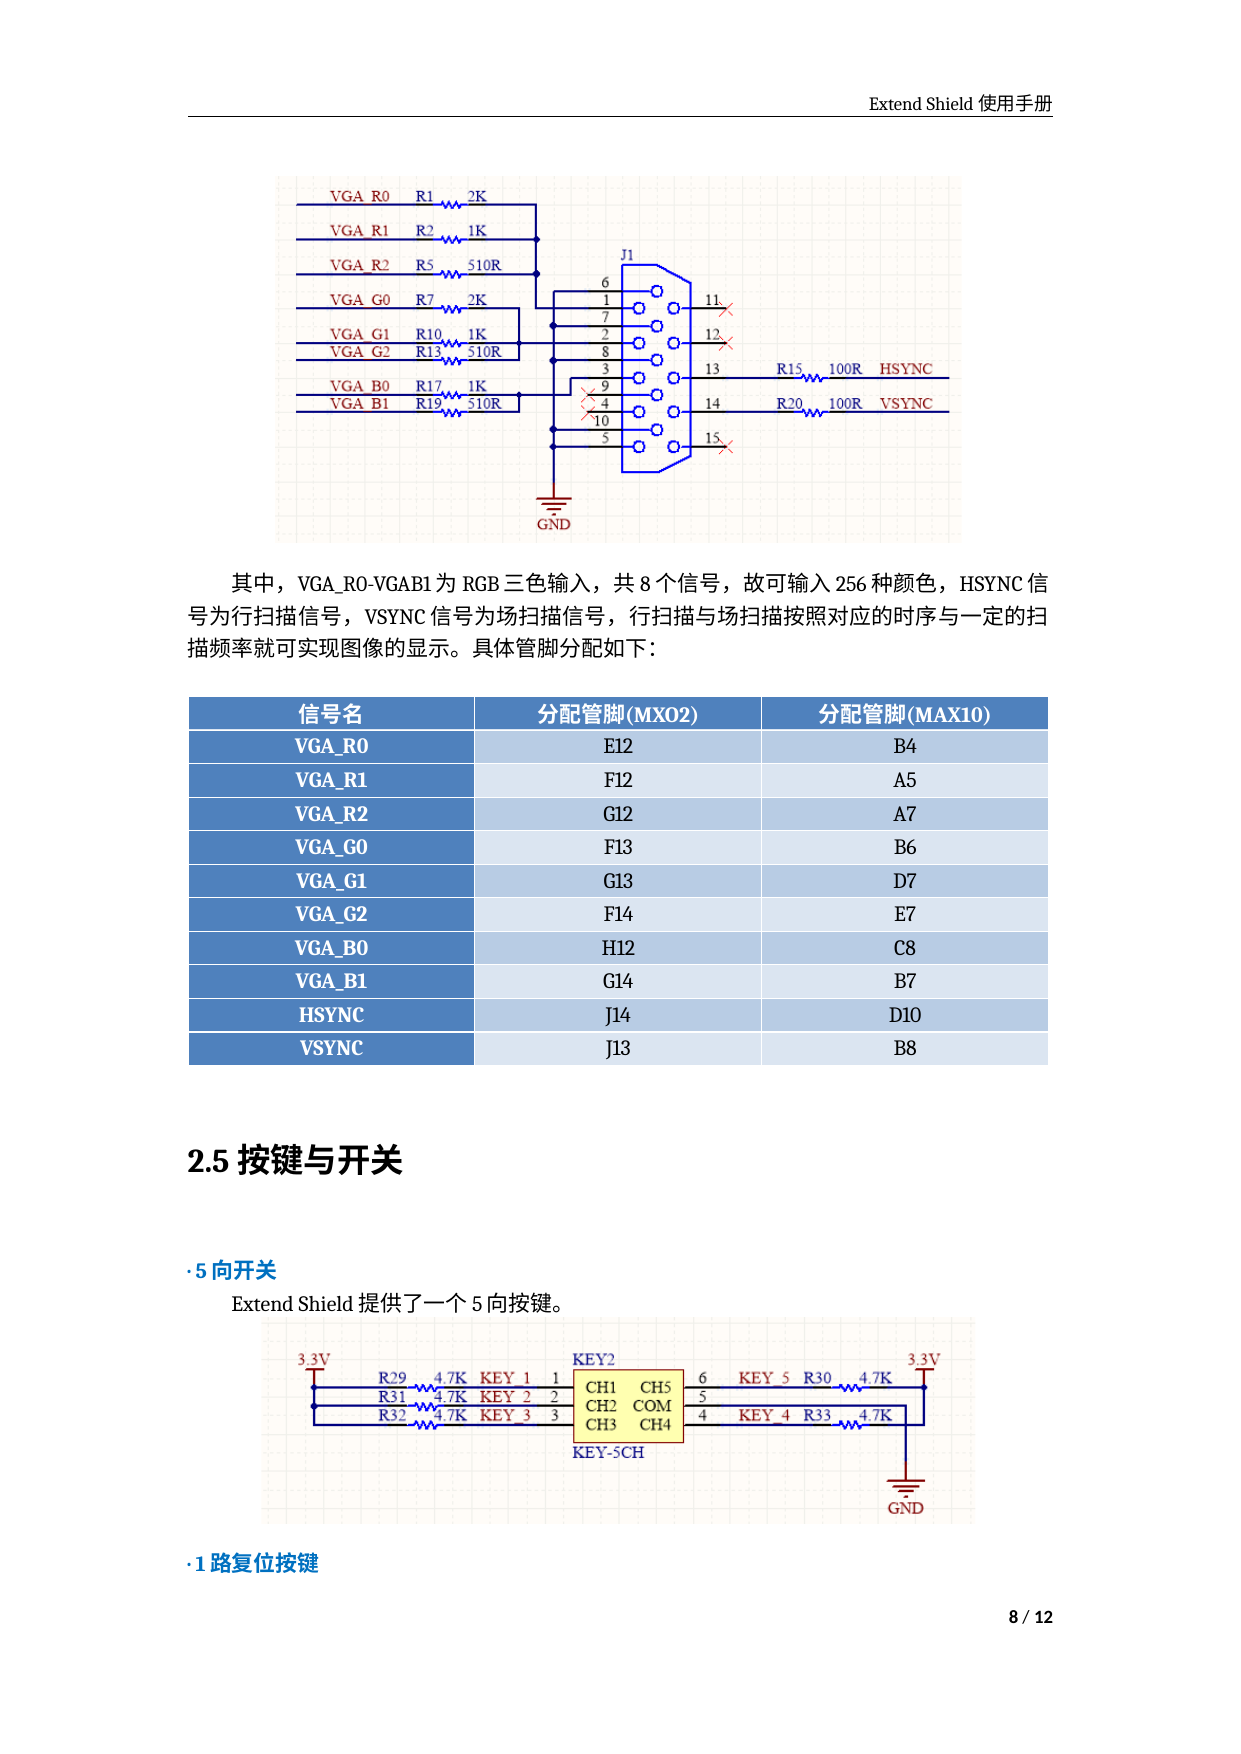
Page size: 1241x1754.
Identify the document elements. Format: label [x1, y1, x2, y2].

table_header [188, 1066, 1049, 1592]
table_header [188, 162, 1049, 696]
picture [275, 176, 962, 543]
picture [261, 1317, 976, 1524]
